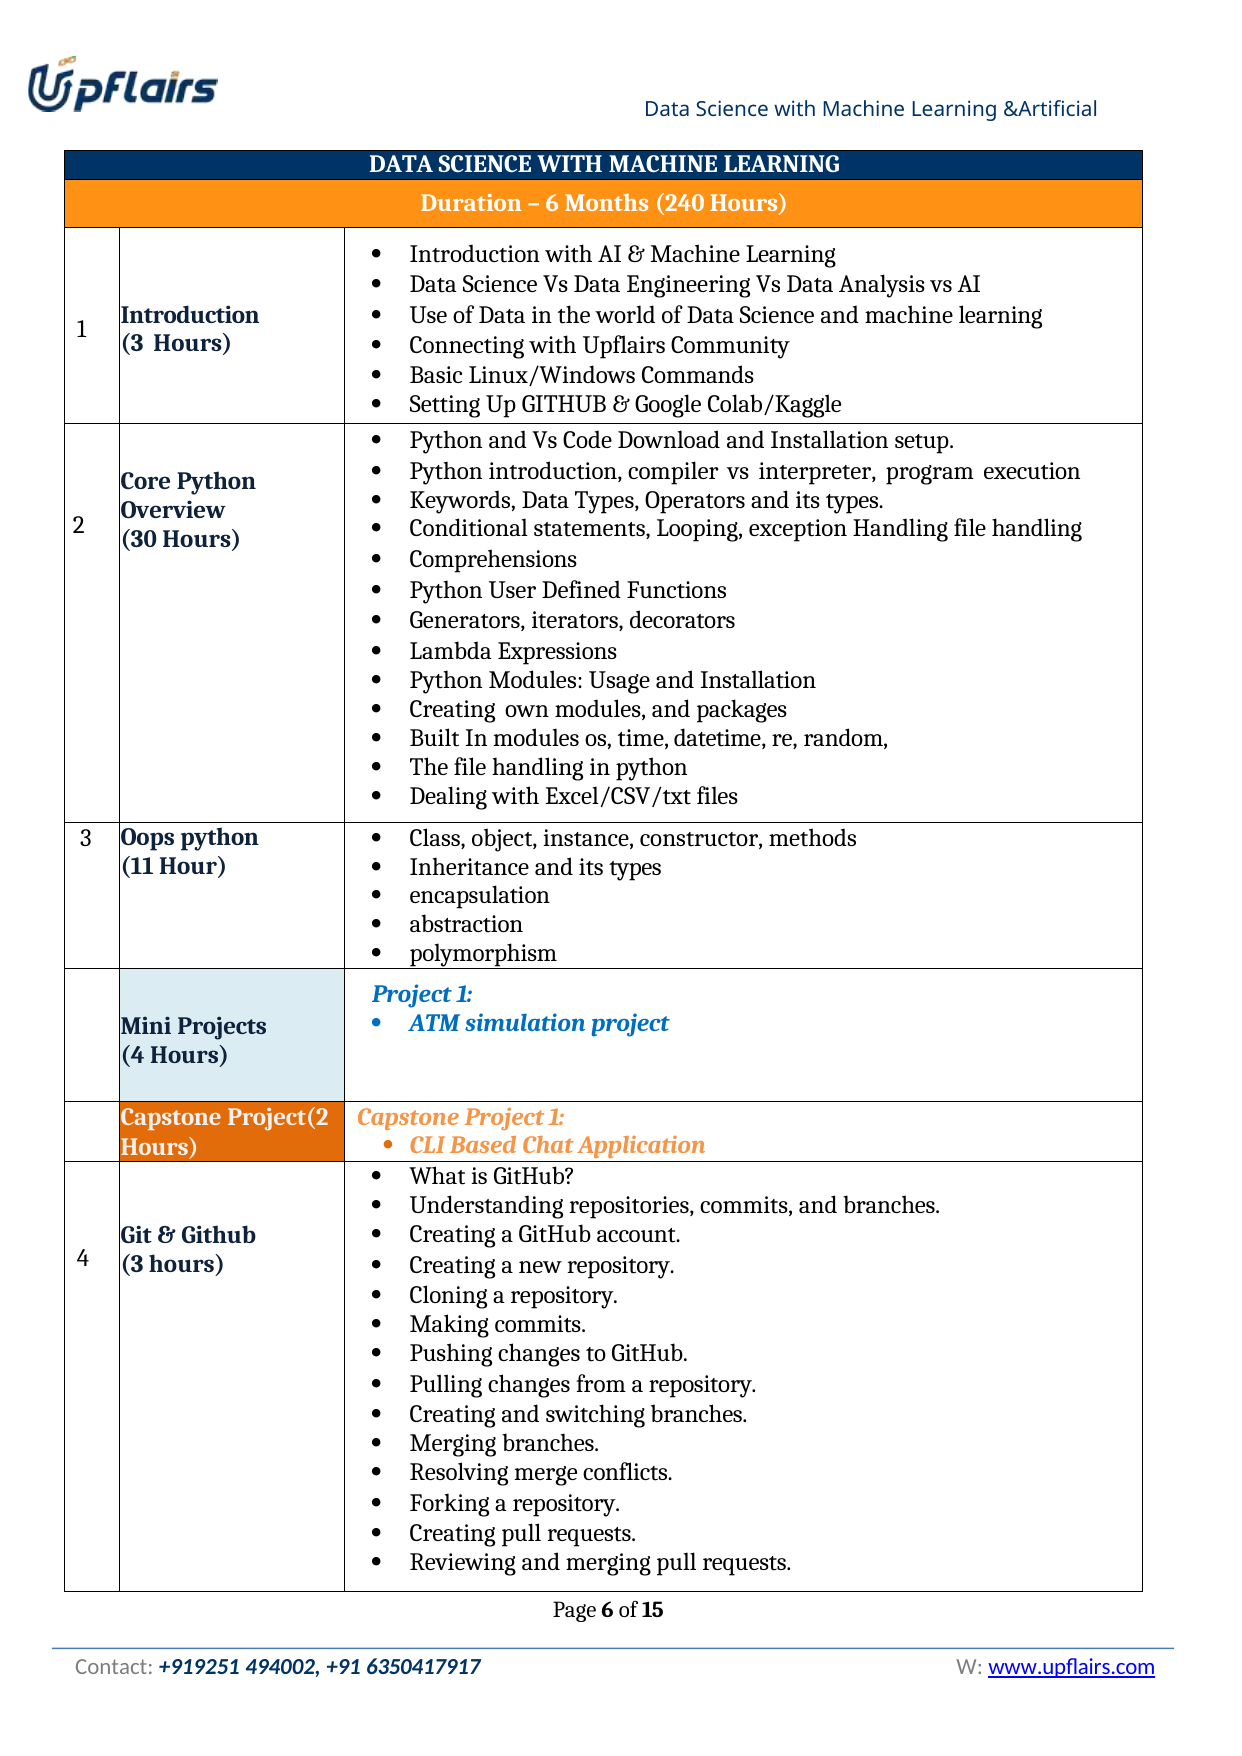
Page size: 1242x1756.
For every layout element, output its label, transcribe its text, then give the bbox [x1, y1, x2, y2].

table_cell Git & Github (3 hours) [120, 1162, 344, 1591]
table_cell [65, 969, 119, 1101]
table_cell Class, object, instance, constructor, methods Inheritance and its types encapsulation abstraction polymorphism [345, 823, 1142, 968]
table_header DATA SCIENCE WITH MACHINE LEARNING [65, 151, 1142, 179]
table_cell What is GitHub? Understanding repositories, commits, and branches. Creating a GitHub account. Creating a new repository. Cloning a repository. Making commits. Pushing changes to GitHub. Pulling changes from a repository. Creating and switching branches. Merging branches. Resolving merge conflicts. Forking a repository. Creating pull requests. Reviewing and merging pull requests. [345, 1162, 1142, 1591]
table_cell Project 1: ATM simulation project [345, 969, 1142, 1101]
table_cell Duration – 6 Months (240 Hours) [65, 180, 1142, 227]
table_cell Python and Vs Code Download and Installation setup. Python introduction, compiler vs interpreter, program execution Keywords, Data Types, Operators and its types. Conditional statements, Looping, exception Handling file handling Comprehensions Python User Defined Functions Generators, iterators, decorators Lambda Expressions Python Modules: Usage and Installation Creating own modules, and packages Built In modules os, time, datetime, re, random, The file handling in python Dealing with Excel/CSV/txt files [345, 424, 1142, 822]
table_cell 1 [65, 228, 119, 423]
table_cell 3 [65, 823, 119, 968]
table_cell Mini Projects (4 Hours) [120, 969, 344, 1101]
table_cell Introduction with AI & Machine Learning Data Science Vs Data Engineering Vs Data Analysis vs AI Use of Data in the world of Data Science and machine learning Connecting with Upflairs Community Basic Linux/Windows Commands Setting Up GITHUB & Google Colab/Kaggle [345, 228, 1142, 423]
table_cell [65, 1102, 119, 1161]
picture [28, 56, 218, 112]
table_cell Capstone Project(2 Hours) [120, 1102, 344, 1161]
table_cell 2 [65, 424, 119, 822]
table_cell Oops python (11 Hour) [120, 823, 344, 968]
table_cell 4 [65, 1162, 119, 1591]
table_cell Core Python Overview (30 Hours) [120, 424, 344, 822]
table_cell Capstone Project 1: CLI Based Chat Application [345, 1102, 1142, 1161]
table_cell Introduction (3 Hours) [120, 228, 344, 423]
